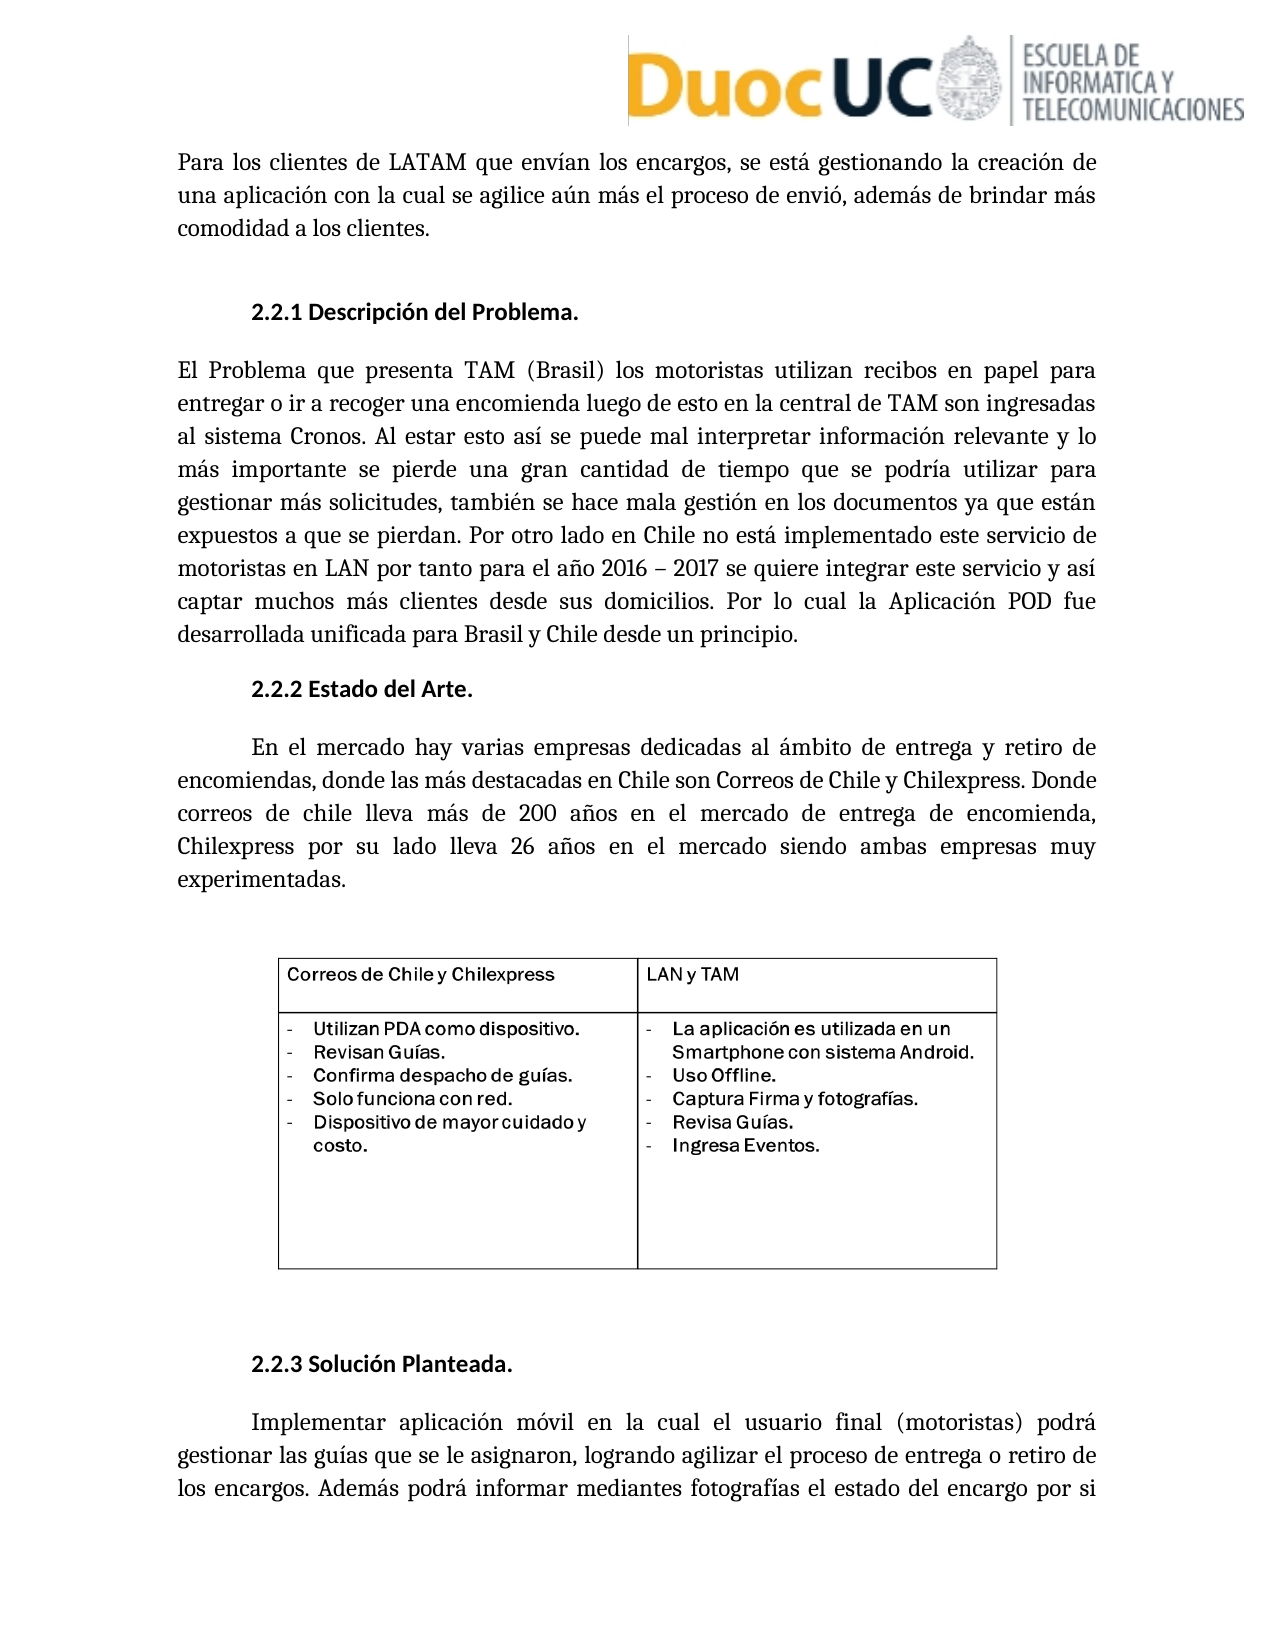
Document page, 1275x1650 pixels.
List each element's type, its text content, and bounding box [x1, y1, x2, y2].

text Para los clientes de LATAM que envían los encargos, se está gestionando la creación de una aplicación con la cual se agilice aún más el proceso de envió, además de brindar más comodidad a los clientes. [177, 148, 1098, 242]
picture [277, 955, 998, 1270]
text En el mercado hay varias empresas dedicadas al ámbito de entrega y retiro de encomiendas, donde las más destacadas en Chile son Correos de Chile y Chilexpress. Donde correos de chile lleva más de 200 años en el mercado de entrega de encomienda, Chilexpress por su lado lleva 26 años en el mercado siendo ambas empresas muy experimentadas. [177, 733, 1098, 894]
subtitle 2.2.3 Solución Planteada. [177, 1348, 1098, 1379]
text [177, 1407, 1098, 1502]
picture [627, 35, 1244, 126]
subtitle 2.2.1 Descripción del Problema. [177, 296, 1098, 327]
subtitle 2.2.2 Estado del Arte. [177, 674, 1098, 704]
text El Problema que presenta TAM (Brasil) los motoristas utilizan recibos en papel para entregar o ir a recoger una encomienda luego de esto en la central de TAM son ingresadas al sistema Cronos. Al estar esto así se puede mal interpretar información relevante y lo más importante se pierde una gran cantidad de tiempo que se podría utilizar para gestionar más solicitudes, también se hace mala gestión en los documentos ya que están expuestos a que se pierdan. Por otro lado en Chile no está implementado este servicio de motoristas en LAN por tanto para el año 2016 – 2017 se quiere integrar este servicio y así captar muchos más clientes desde sus domicilios. Por lo cual la Aplicación POD fue desarrollada unificada para Brasil y Chile desde un principio. [177, 356, 1098, 648]
